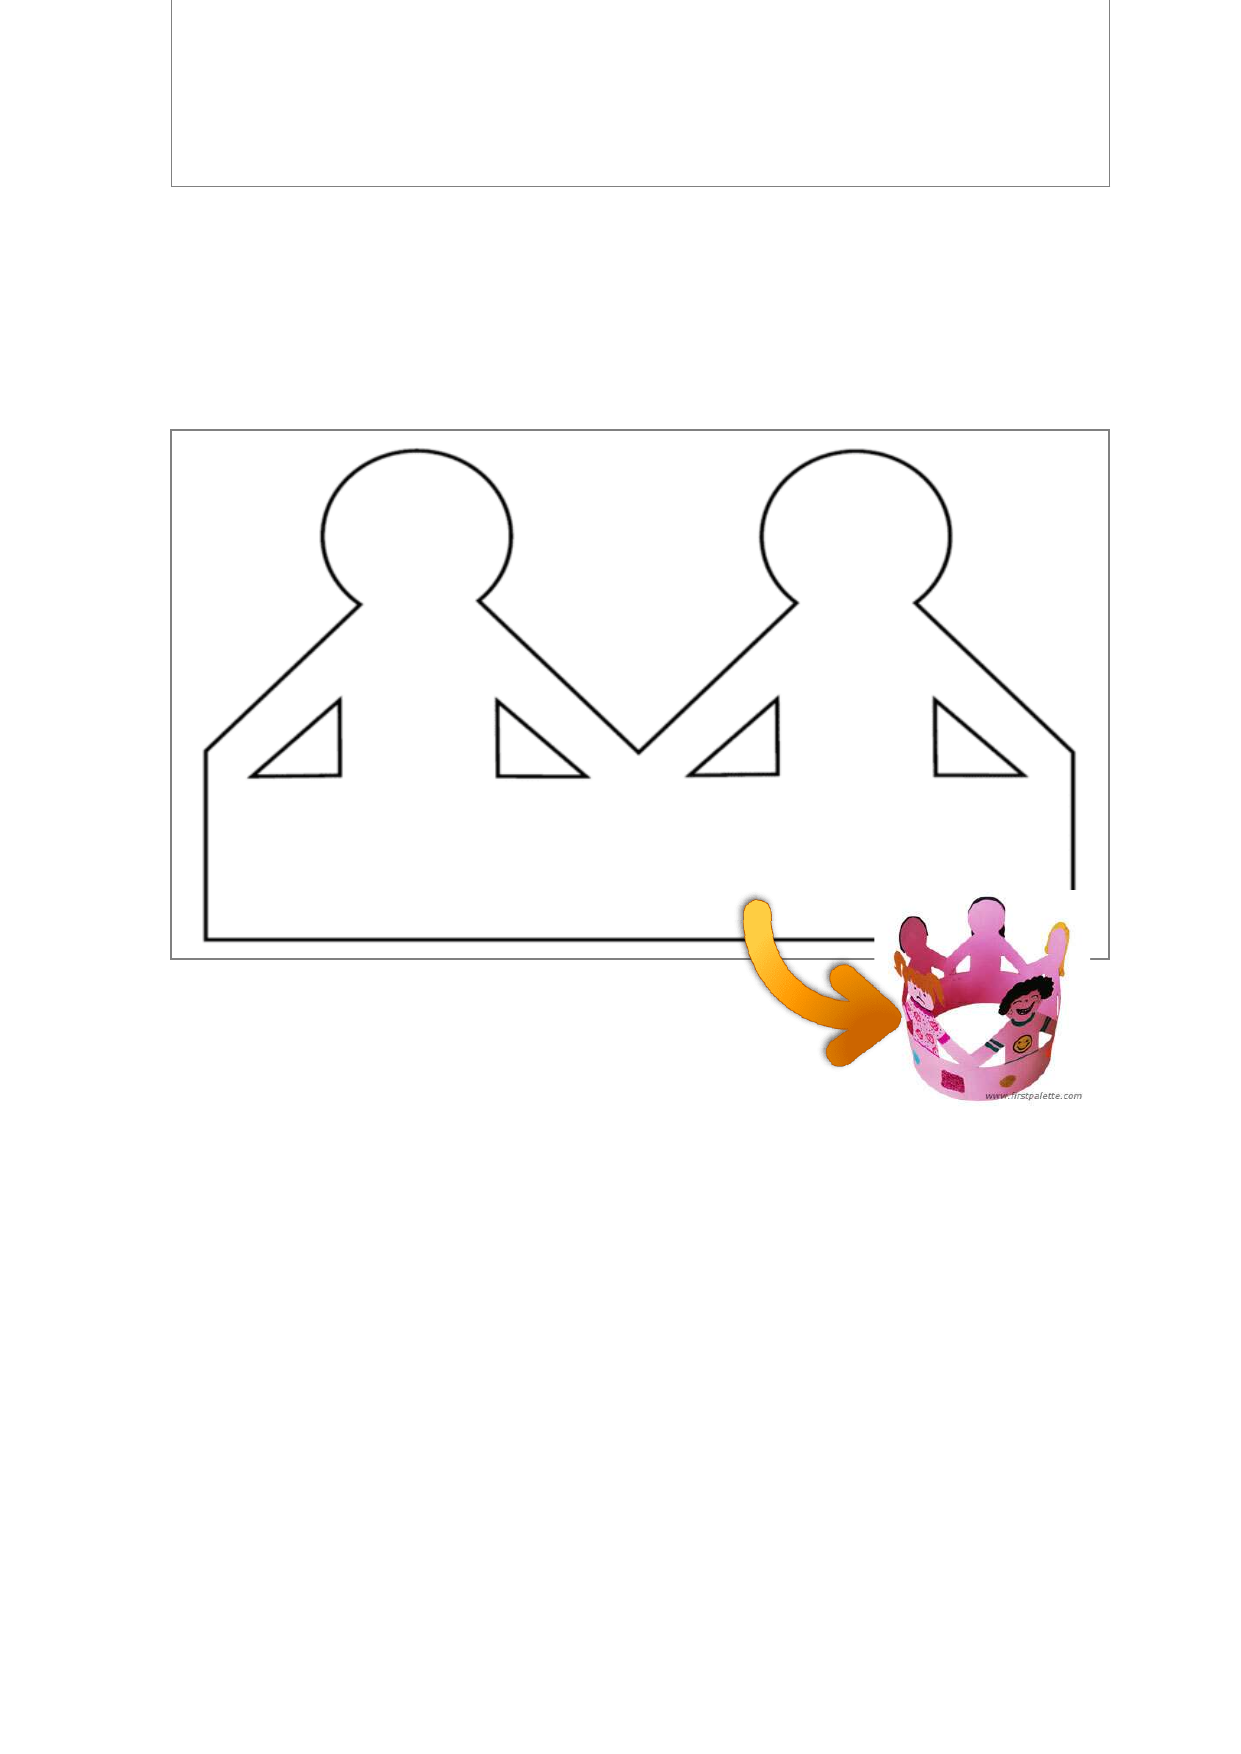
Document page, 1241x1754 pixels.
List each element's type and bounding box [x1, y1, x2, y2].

picture [172, 431, 1108, 1107]
